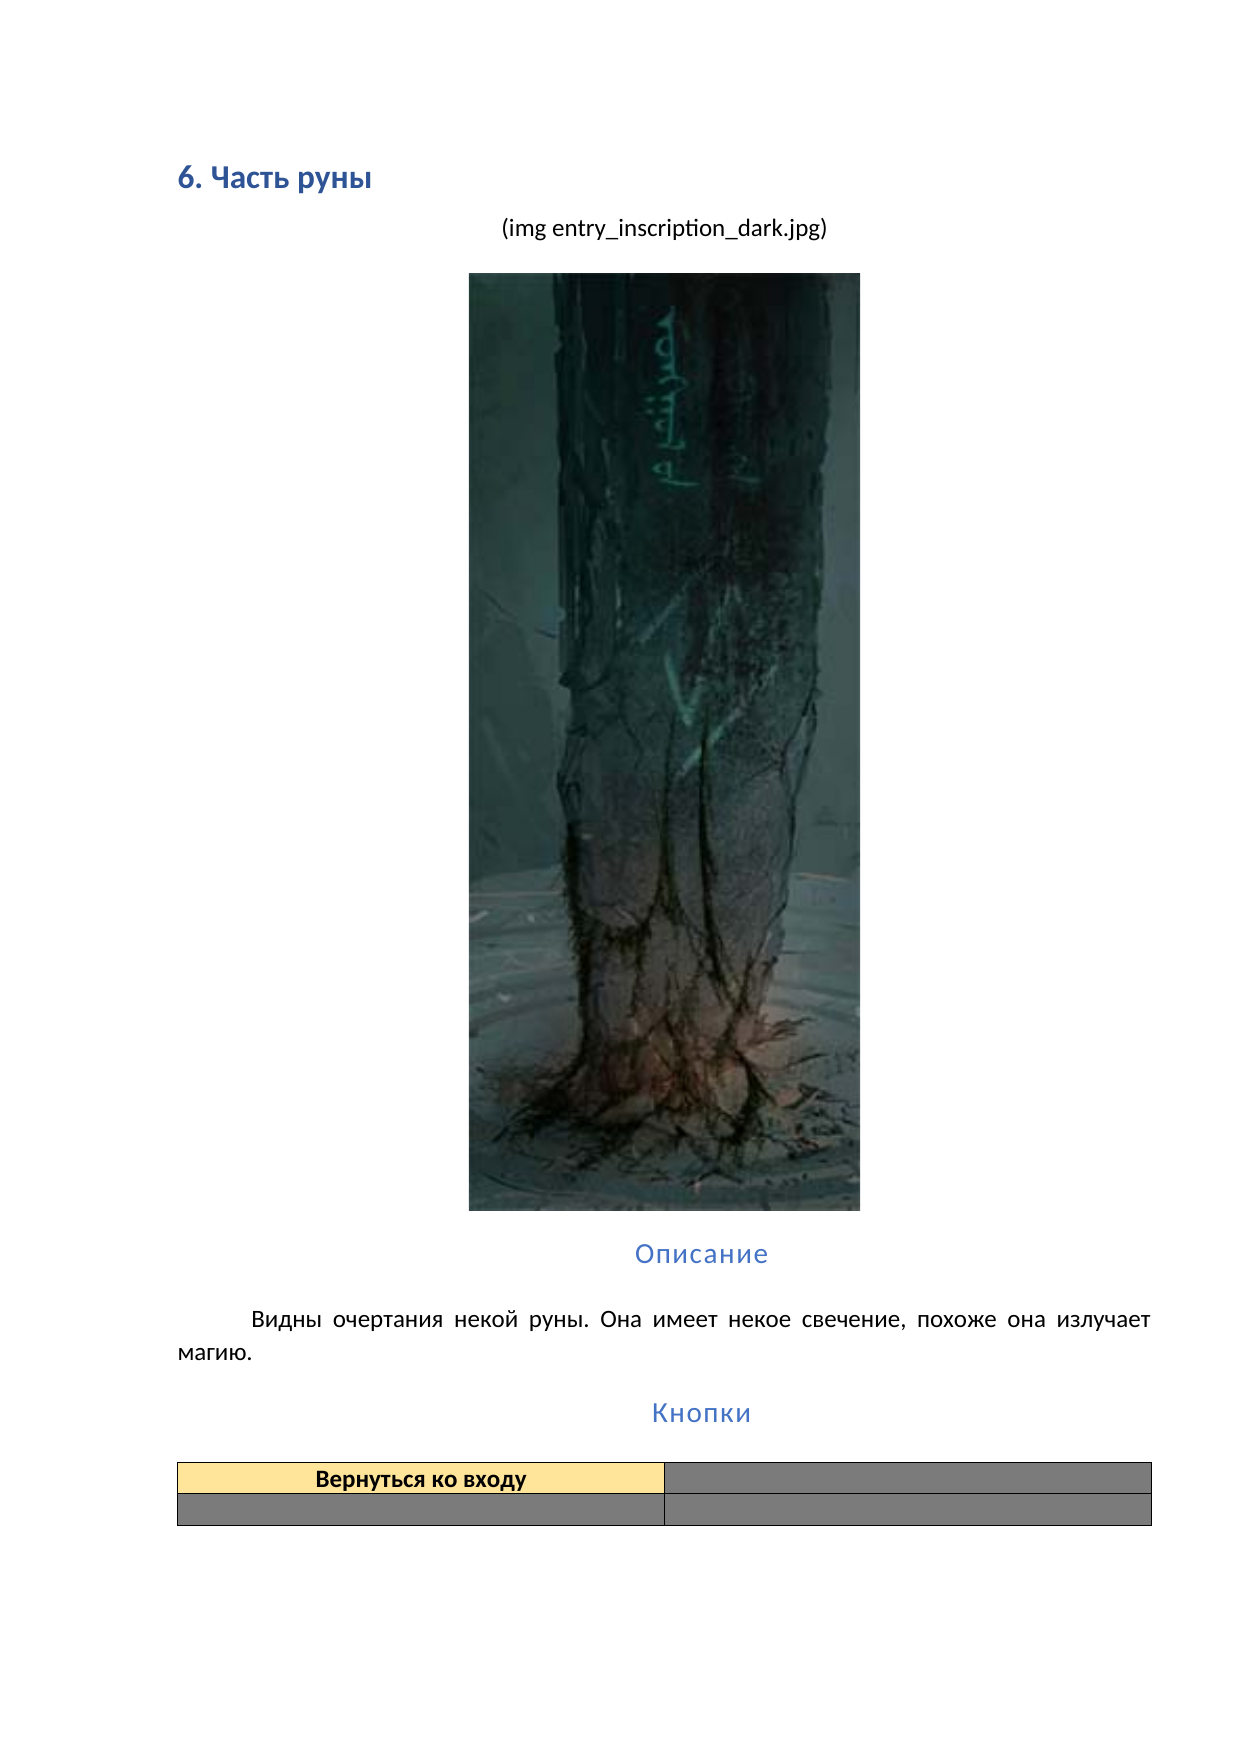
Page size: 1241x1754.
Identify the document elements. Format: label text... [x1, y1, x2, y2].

subtitle Часть руны [177, 156, 1152, 196]
table_cell [178, 1494, 664, 1525]
text (img entry_inscription_dark.jpg) [177, 212, 1152, 243]
table_header Вернуться ко входу [178, 1463, 664, 1493]
table_header [665, 1463, 1151, 1493]
subtitle Кнопки [177, 1394, 1152, 1430]
picture [468, 273, 861, 1211]
subtitle Описание [177, 1236, 1152, 1271]
table_cell [665, 1494, 1151, 1525]
text Видны очертания некой руны. Она имеет некое свечение, похоже она излучает магию. [177, 1303, 1152, 1367]
